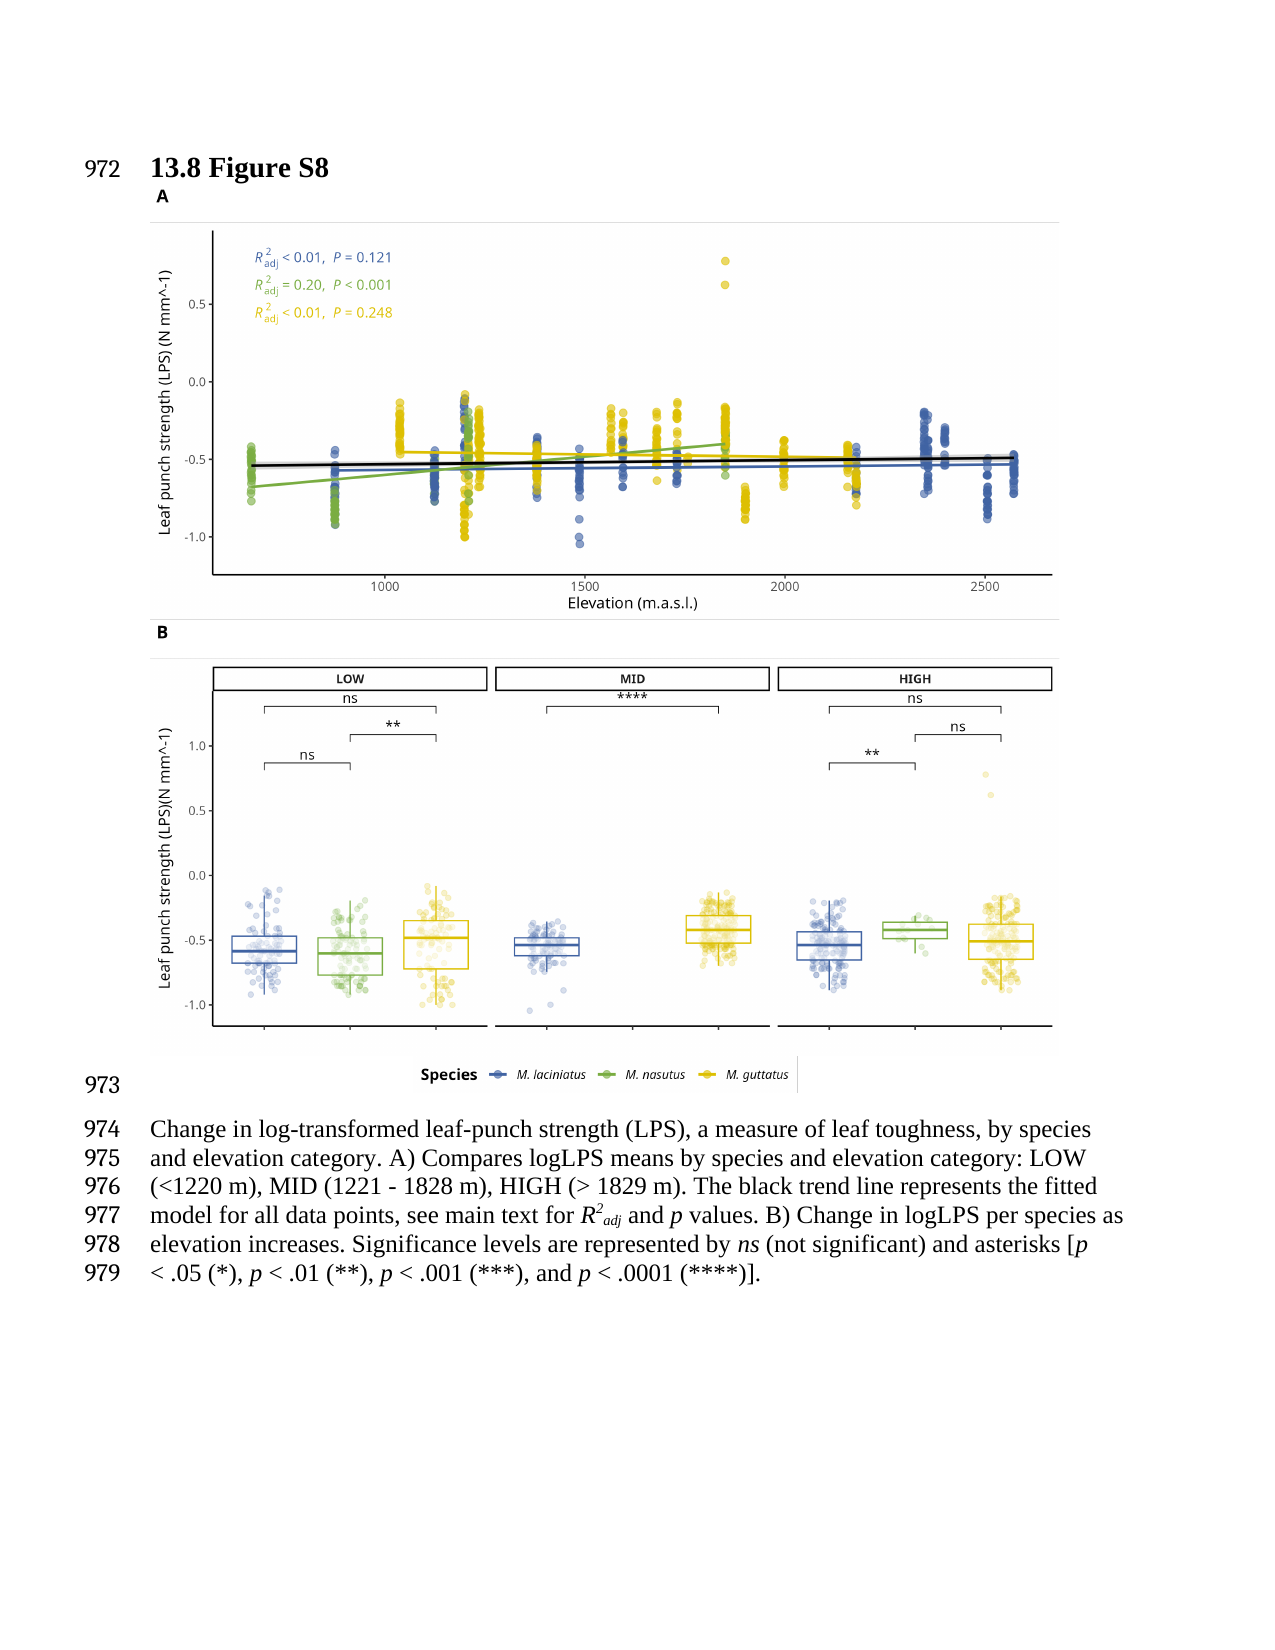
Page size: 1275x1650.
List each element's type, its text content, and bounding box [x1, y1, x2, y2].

text Change in log-transformed leaf-punch strength (LPS), a measure of leaf toughness, by species and elevation category. A) Compares logLPS means by species and elevation category: LOW (<1220 m), MID (1221 - 1828 m), HIGH (> 1829 m). The black trend line represents the fitted model for all data points, see main text for R2adj and p values. B) Change in logLPS per species as elevation increases. Significance levels are represented by ns (not significant) and asterisks [p < .05 (*), p < .01 (**), p < .001 (***), and p < .0001 (****)]. [150, 1114, 1125, 1286]
picture [150, 183, 1060, 1093]
subtitle 13.8 Figure S8 [150, 150, 1125, 183]
